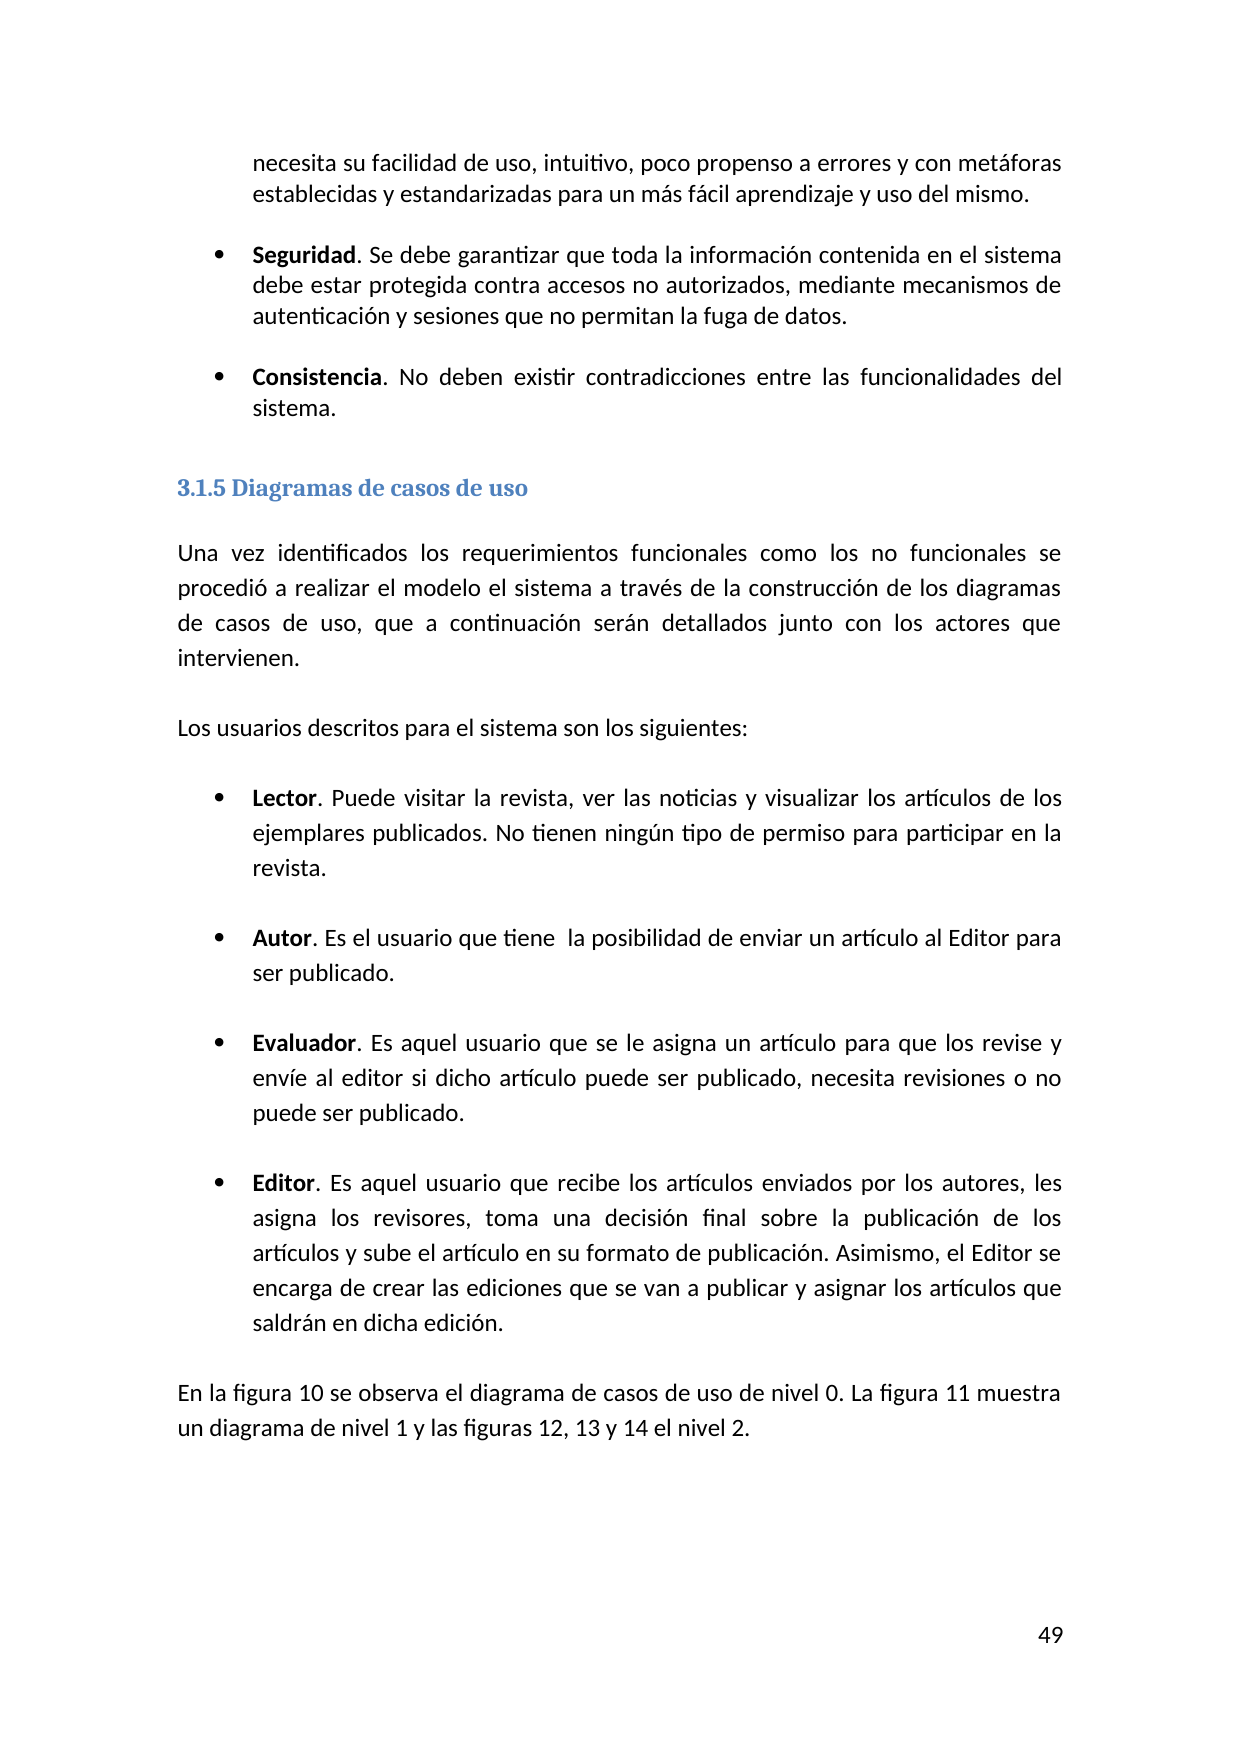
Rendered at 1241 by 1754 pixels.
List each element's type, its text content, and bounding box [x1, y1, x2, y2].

text Los usuarios descritos para el sistema son los siguientes: [177, 712, 1063, 743]
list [215, 148, 1063, 209]
list Consistencia. No deben existir contradicciones entre las funcionalidades del sistema. [215, 361, 1063, 422]
list Autor. Es el usuario que tiene la posibilidad de enviar un artículo al Editor para ser publicado. [215, 922, 1063, 988]
list Seguridad. Se debe garantizar que toda la información contenida en el sistema debe estar protegida contra accesos no autorizados, mediante mecanismos de autenticación y sesiones que no permitan la fuga de datos. [215, 239, 1063, 331]
list Editor. Es aquel usuario que recibe los artículos enviados por los autores, les asigna los revisores, toma una decisión final sobre la publicación de los artículos y sube el artículo en su formato de publicación. Asimismo, el Editor se encarga de crear las ediciones que se van a publicar y asignar los artículos que saldrán en dicha edición. [215, 1167, 1063, 1338]
text En la figura 10 se observa el diagrama de casos de uso de nivel 0. La figura 11 muestra un diagrama de nivel 1 y las figuras 12, 13 y 14 el nivel 2. [177, 1377, 1063, 1443]
list Evaluador. Es aquel usuario que se le asigna un artículo para que los revise y envíe al editor si dicho artículo puede ser publicado, necesita revisiones o no puede ser publicado. [215, 1027, 1063, 1128]
text Una vez identificados los requerimientos funcionales como los no funcionales se procedió a realizar el modelo el sistema a través de la construcción de los diagramas de casos de uso, que a continuación serán detallados junto con los actores que intervienen. [177, 537, 1063, 673]
subtitle 3.1.5 Diagramas de casos de uso [177, 474, 1063, 502]
list Lector. Puede visitar la revista, ver las noticias y visualizar los artículos de los ejemplares publicados. No tienen ningún tipo de permiso para participar en la revista. [215, 782, 1063, 883]
